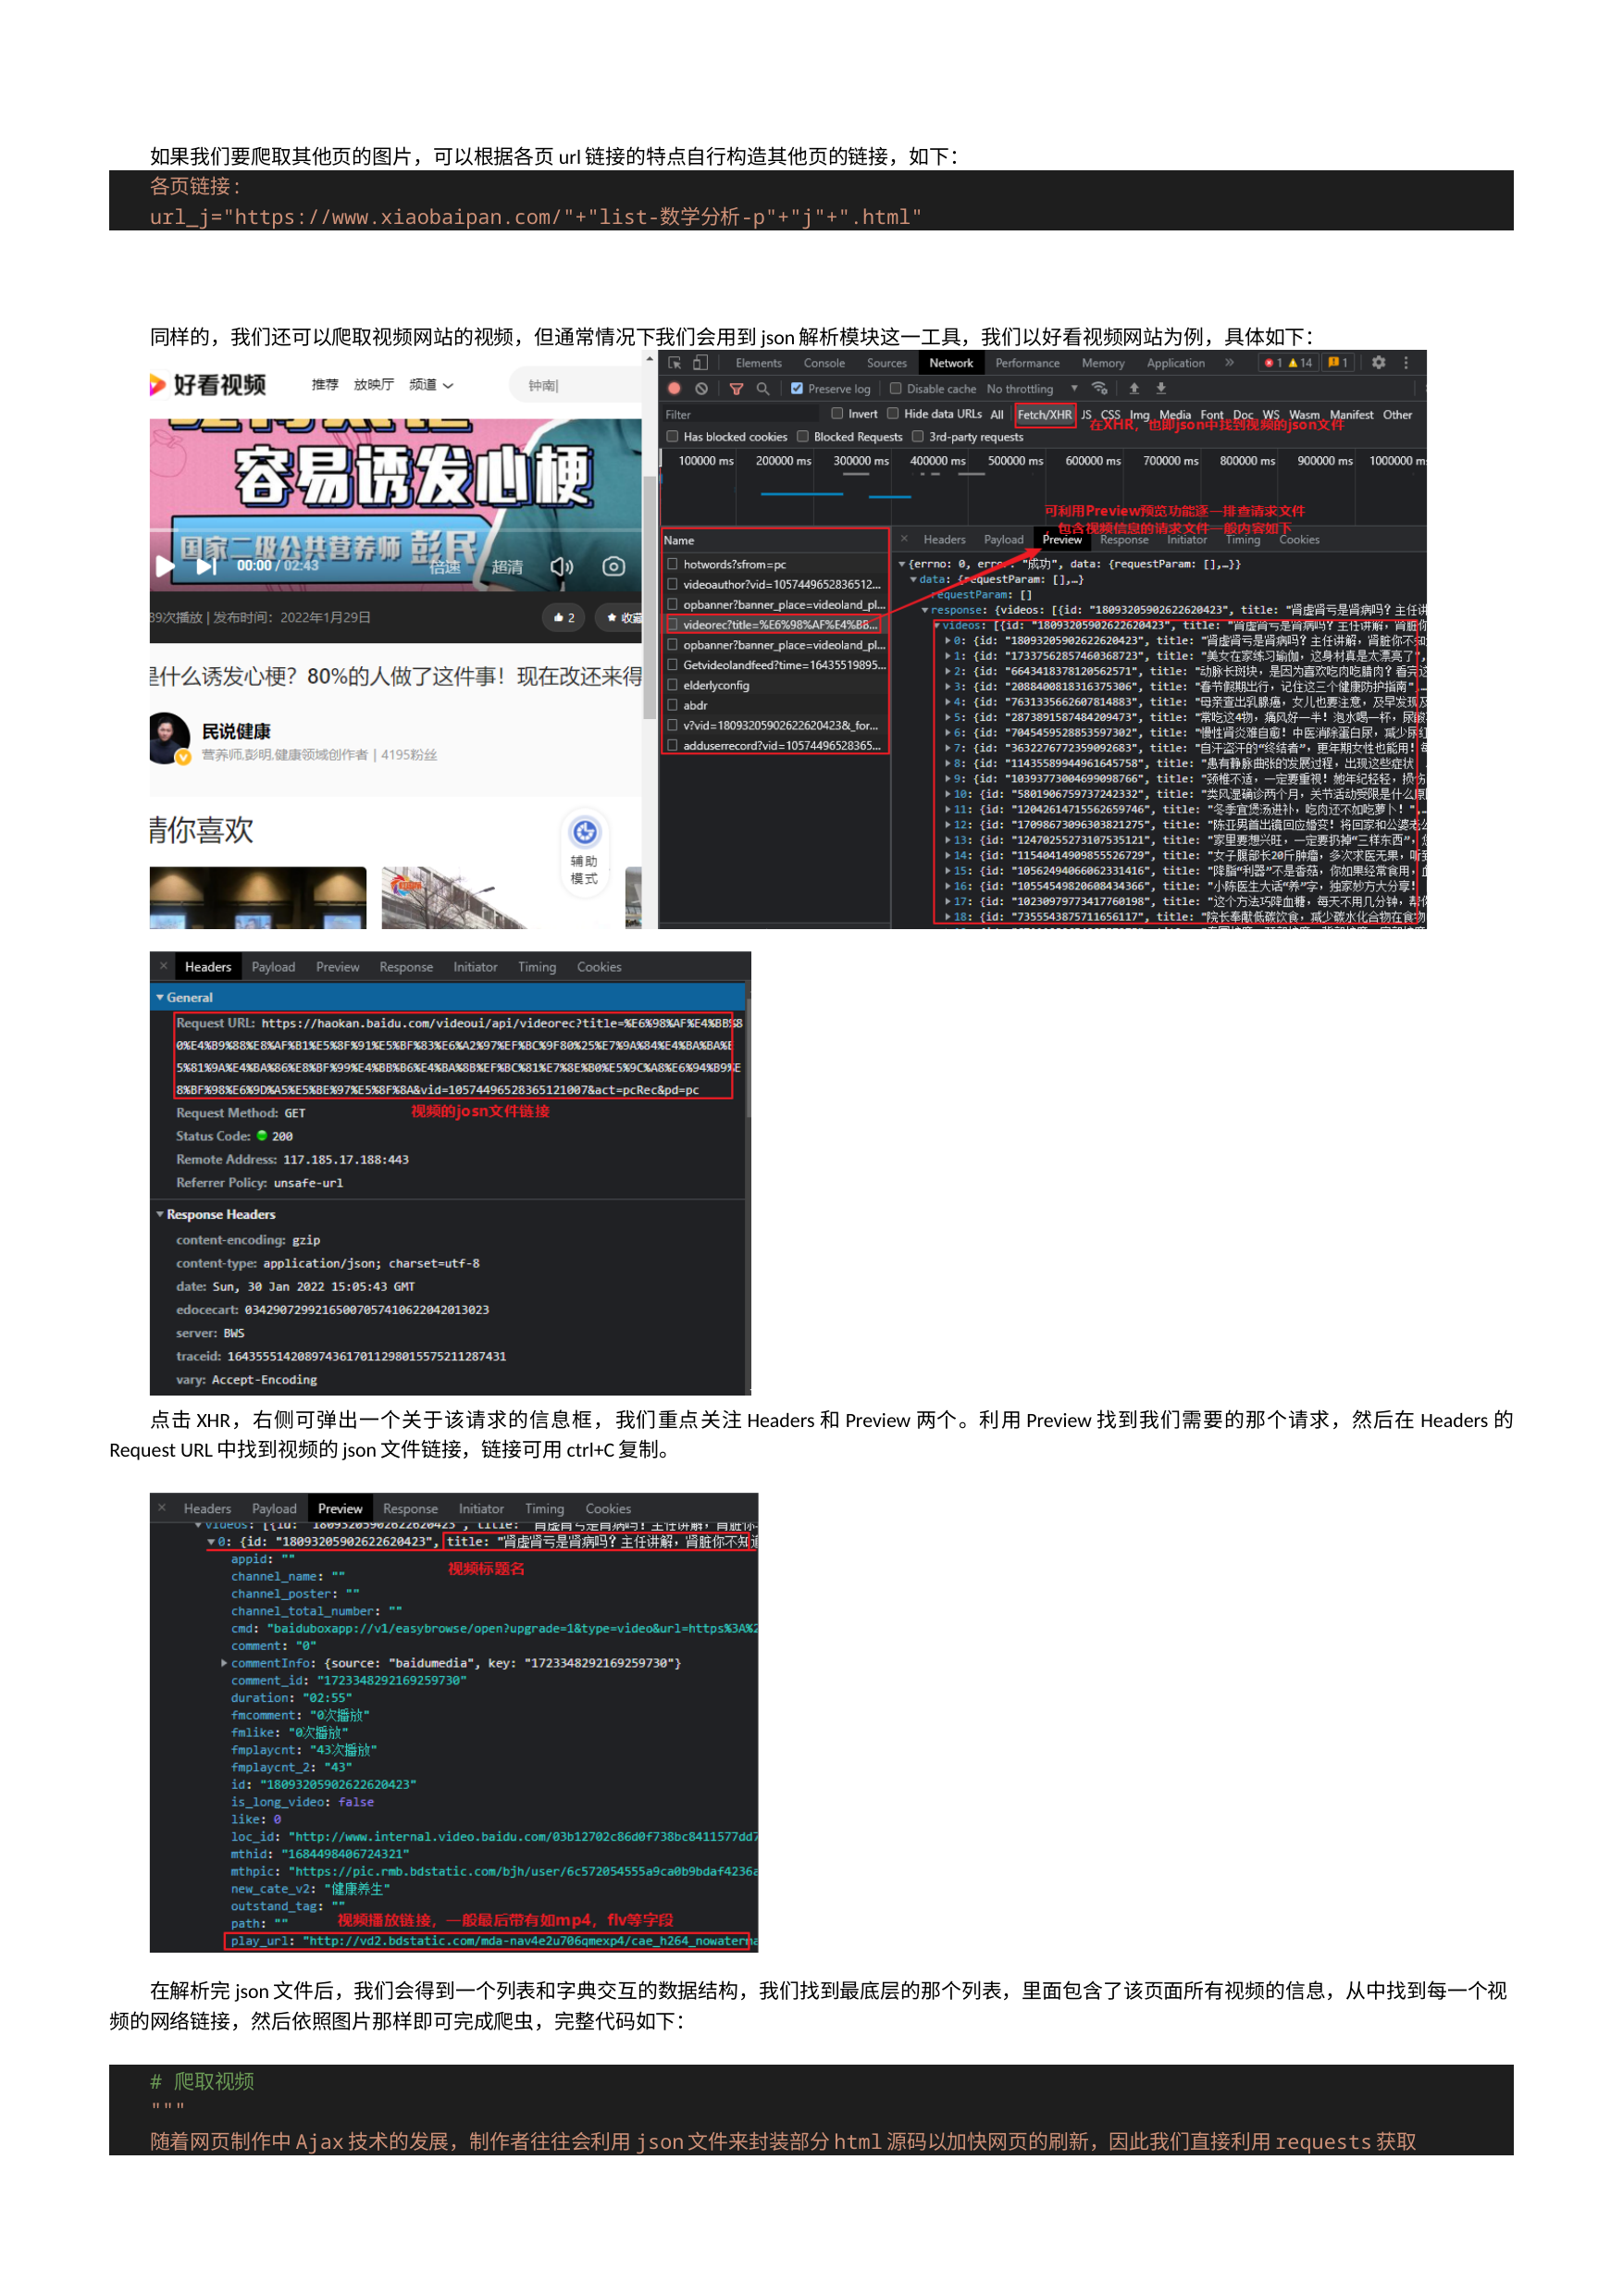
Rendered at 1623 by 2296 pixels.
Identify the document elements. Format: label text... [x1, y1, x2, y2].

text 在解析完json文件后，我们会得到一个列表和字典交互的数据结构，我们找到最底层的那个列表，里面包含了该页面所有视频的信息，从中找到每一个视频的网络链接，然后依照图片那样即可完成爬虫，完整代码如下： [109, 1975, 1514, 2035]
text 点击XHR，右侧可弹出一个关于该请求的信息框，我们重点关注Headers和Preview两个。利用Preview找到我们需要的那个请求，然后在Headers的Request URL中找到视频的json文件链接，链接可用ctrl+C复制。 [109, 1403, 1514, 1463]
text 随着网页制作中Ajax技术的发展，制作者往往会利用json文件来封装部分html源码以加快网页的刷新，因此我们直接利用requests获取 [109, 2125, 1514, 2155]
text """ [109, 2095, 1514, 2125]
text 各页链接: [109, 170, 1514, 200]
text 如果我们要爬取其他页的图片，可以根据各页url链接的特点自行构造其他页的链接，如下： [109, 140, 1514, 170]
picture [149, 350, 1428, 929]
picture [149, 1493, 759, 1953]
text # 爬取视频 [109, 2065, 1514, 2095]
picture [149, 951, 751, 1396]
text 同样的，我们还可以爬取视频网站的视频，但通常情况下我们会用到json解析模块这一工具，我们以好看视频网站为例，具体如下： [109, 320, 1514, 351]
text url_j="https://www.xiaobaipan.com/"+"list-数学分析-p"+"j"+".html" [109, 200, 1514, 230]
